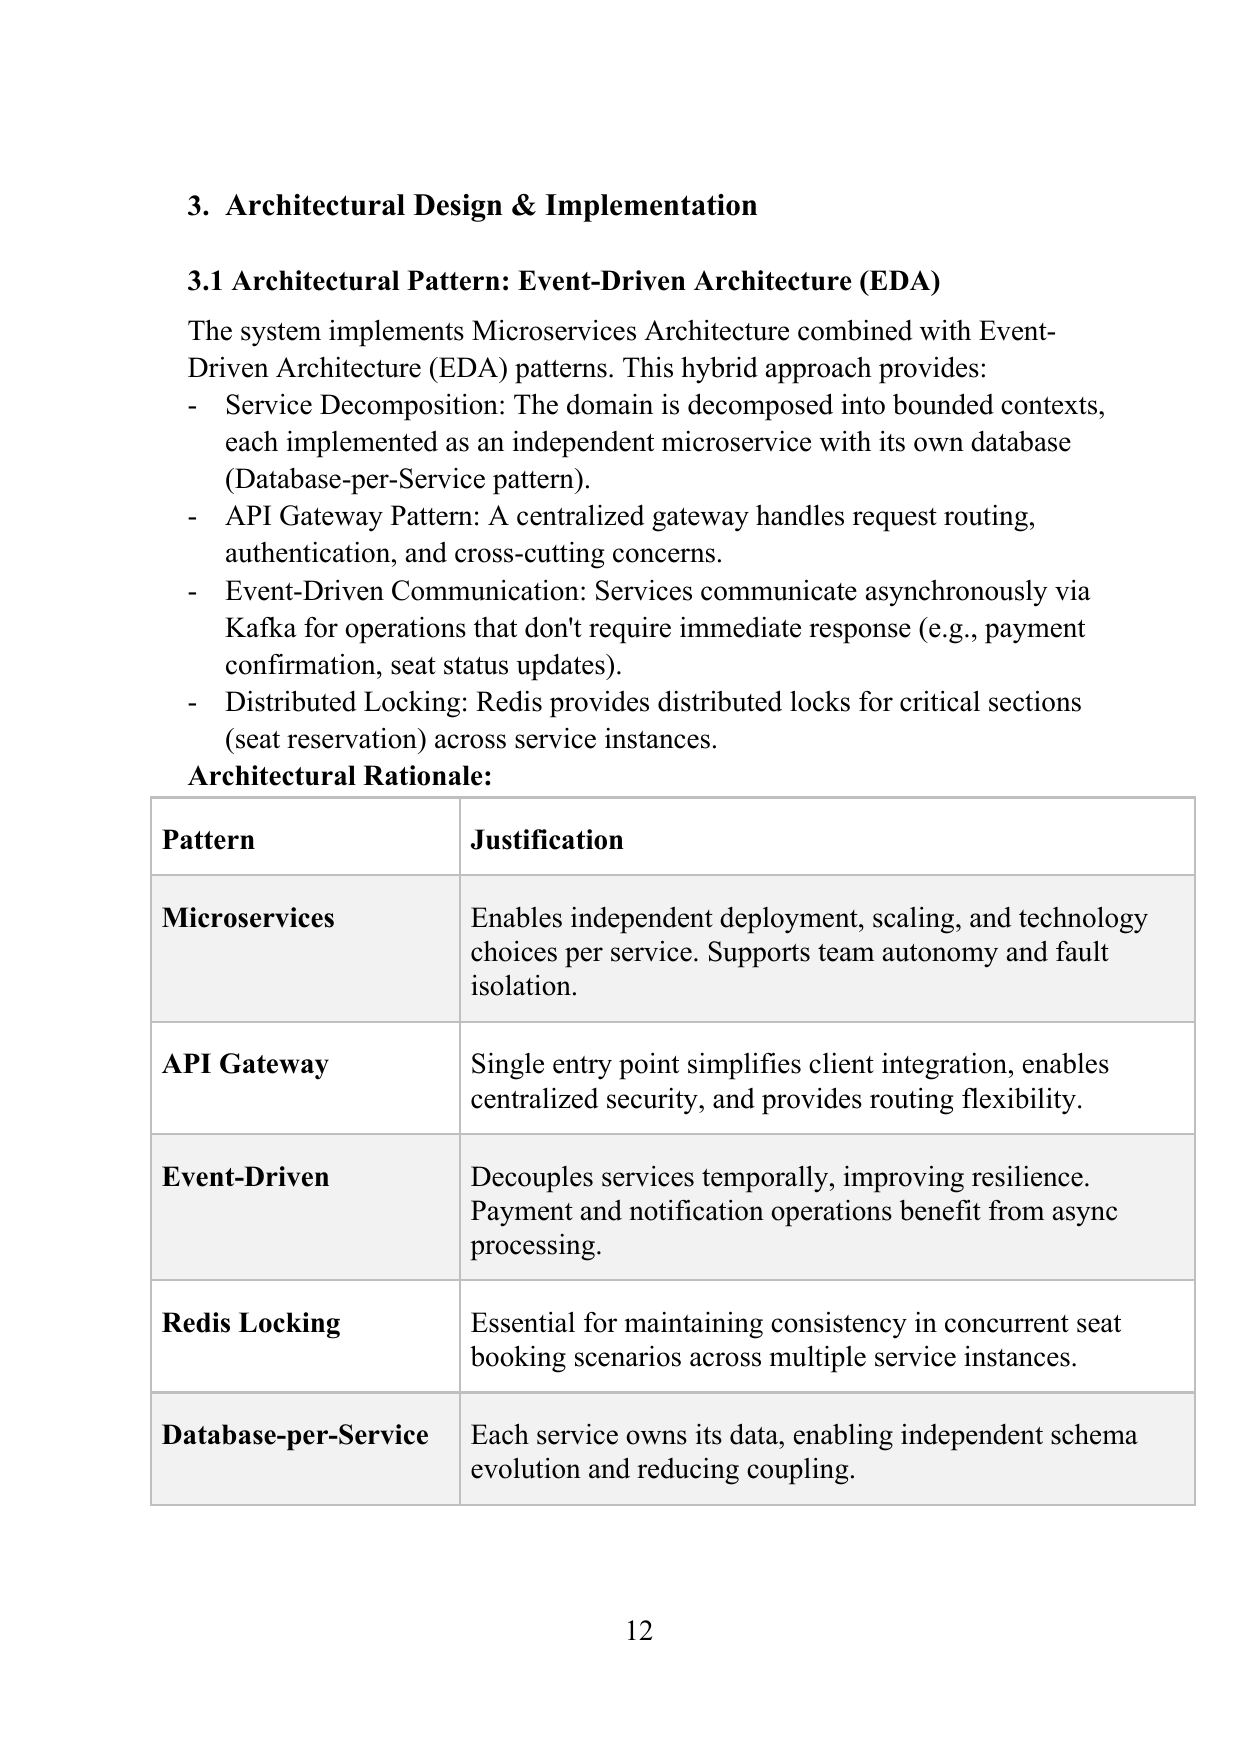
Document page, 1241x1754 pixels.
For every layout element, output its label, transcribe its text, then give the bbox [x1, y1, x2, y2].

table_cell Single entry point simplifies client integration, enables centralized security, and provides routing flexibility. [461, 1023, 1194, 1133]
table_cell Decouples services temporally, improving resilience. Payment and notification operations benefit from async processing. [461, 1135, 1194, 1279]
list Event-Driven Communication: Services communicate asynchronously via Kafka for operations that don't require immediate response (e.g., payment confirmation, seat status updates). [187, 574, 1128, 680]
list Service Decomposition: The domain is decomposed into bounded contexts, each implemented as an independent microservice with its own database (Database-per-Service pattern). [187, 388, 1128, 495]
table_cell Each service owns its data, enabling independent schema evolution and reducing coupling. [461, 1394, 1194, 1504]
table_cell API Gateway [152, 1023, 459, 1133]
table_cell Event-Driven [152, 1135, 459, 1279]
text The system implements Microservices Architecture combined with Event-Driven Architecture (EDA) patterns. This hybrid approach provides: [187, 314, 1128, 384]
table_cell Microservices [152, 876, 459, 1021]
subtitle 3.1 Architectural Pattern: Event-Driven Architecture (EDA) [150, 265, 1128, 297]
table_cell Essential for maintaining consistency in concurrent seat booking scenarios across multiple service instances. [461, 1281, 1194, 1391]
table_header Pattern [152, 799, 459, 874]
table_cell Database-per-Service [152, 1394, 459, 1504]
subtitle Architectural Design & Implementation [187, 187, 1128, 222]
text Architectural Rationale: [150, 759, 1128, 792]
list Distributed Locking: Redis provides distributed locks for critical sections (seat reservation) across service instances. [187, 685, 1128, 754]
table_cell Enables independent deployment, scaling, and technology choices per service. Supports team autonomy and fault isolation. [461, 876, 1194, 1021]
table_cell Redis Locking [152, 1281, 459, 1391]
table_header Justification [461, 799, 1194, 874]
list API Gateway Pattern: A centralized gateway handles request routing, authentication, and cross-cutting concerns. [187, 500, 1128, 569]
